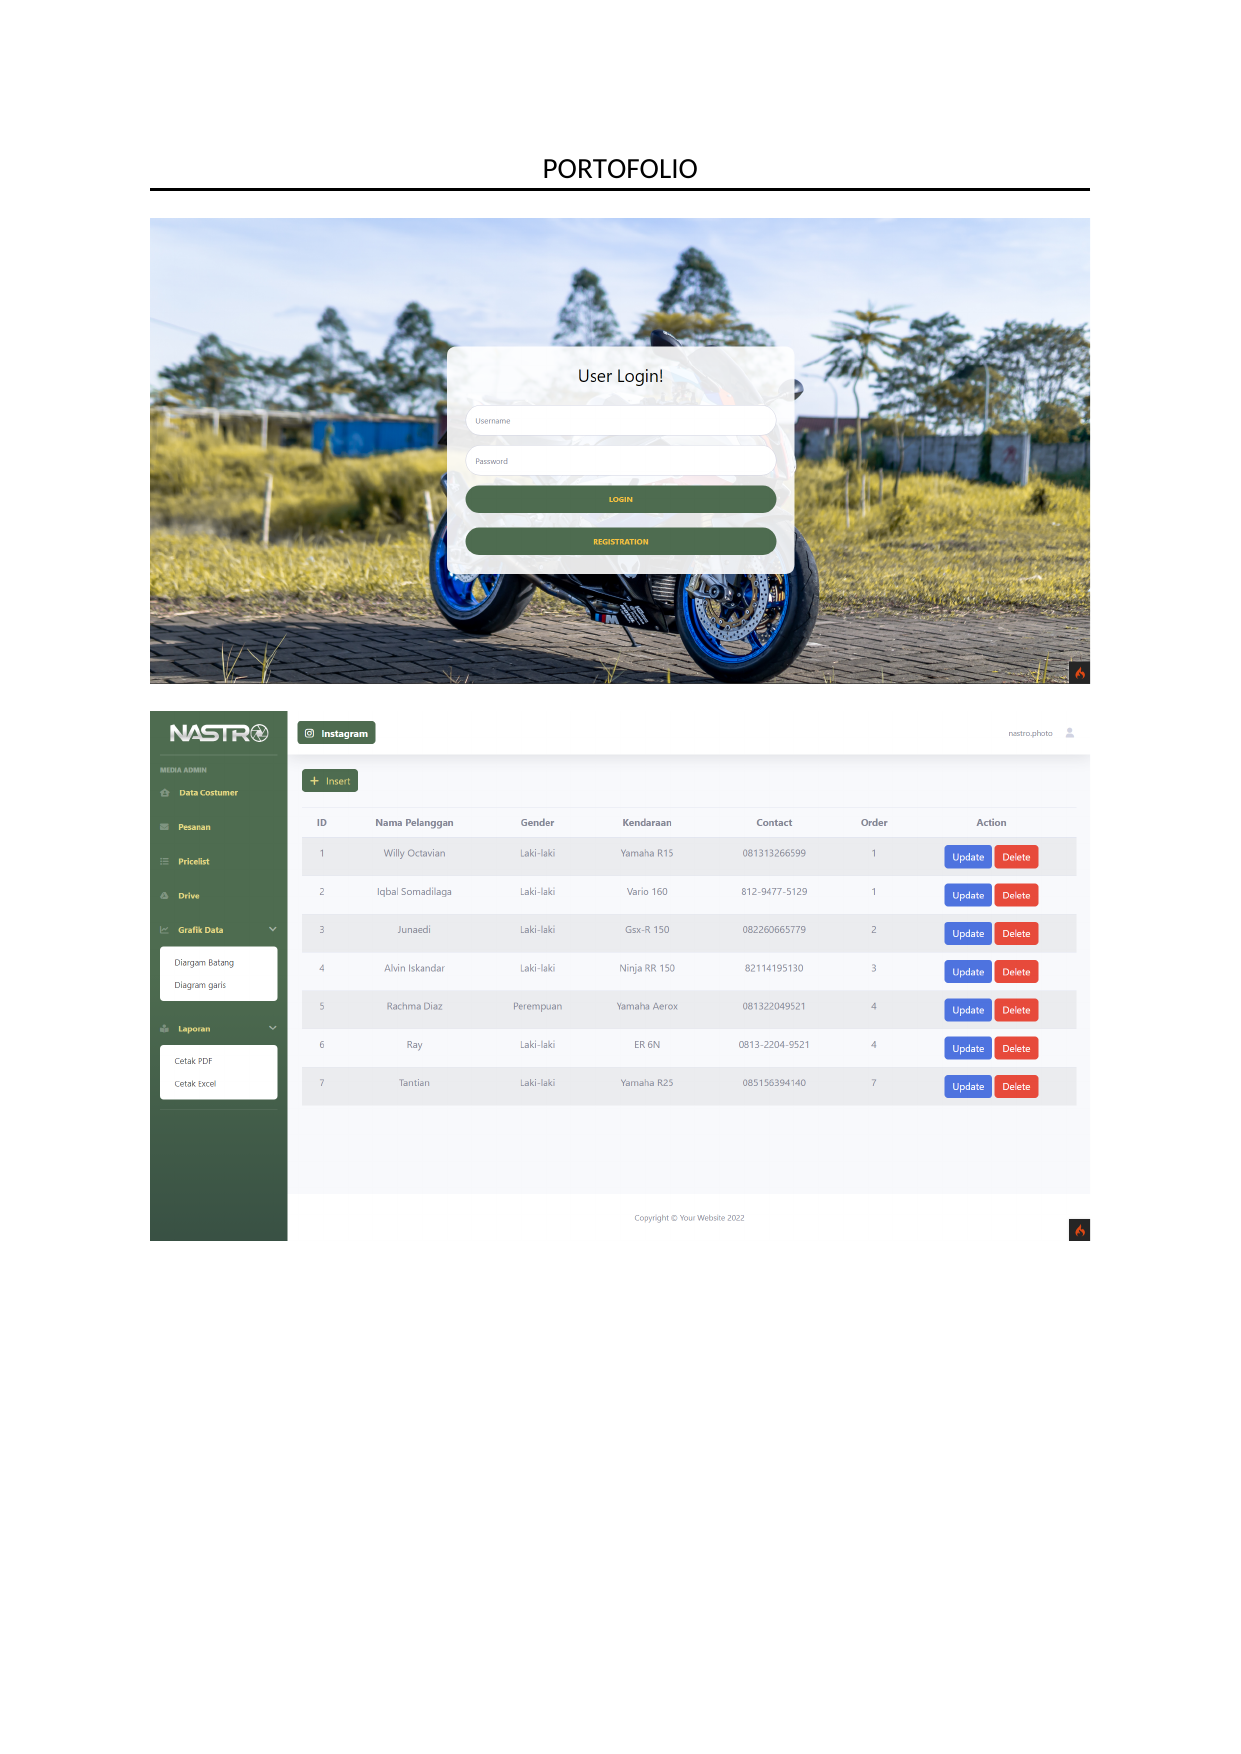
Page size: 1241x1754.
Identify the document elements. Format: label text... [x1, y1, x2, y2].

picture [150, 711, 1091, 1241]
text PORTOFOLIO [150, 150, 1090, 188]
picture [150, 218, 1091, 684]
